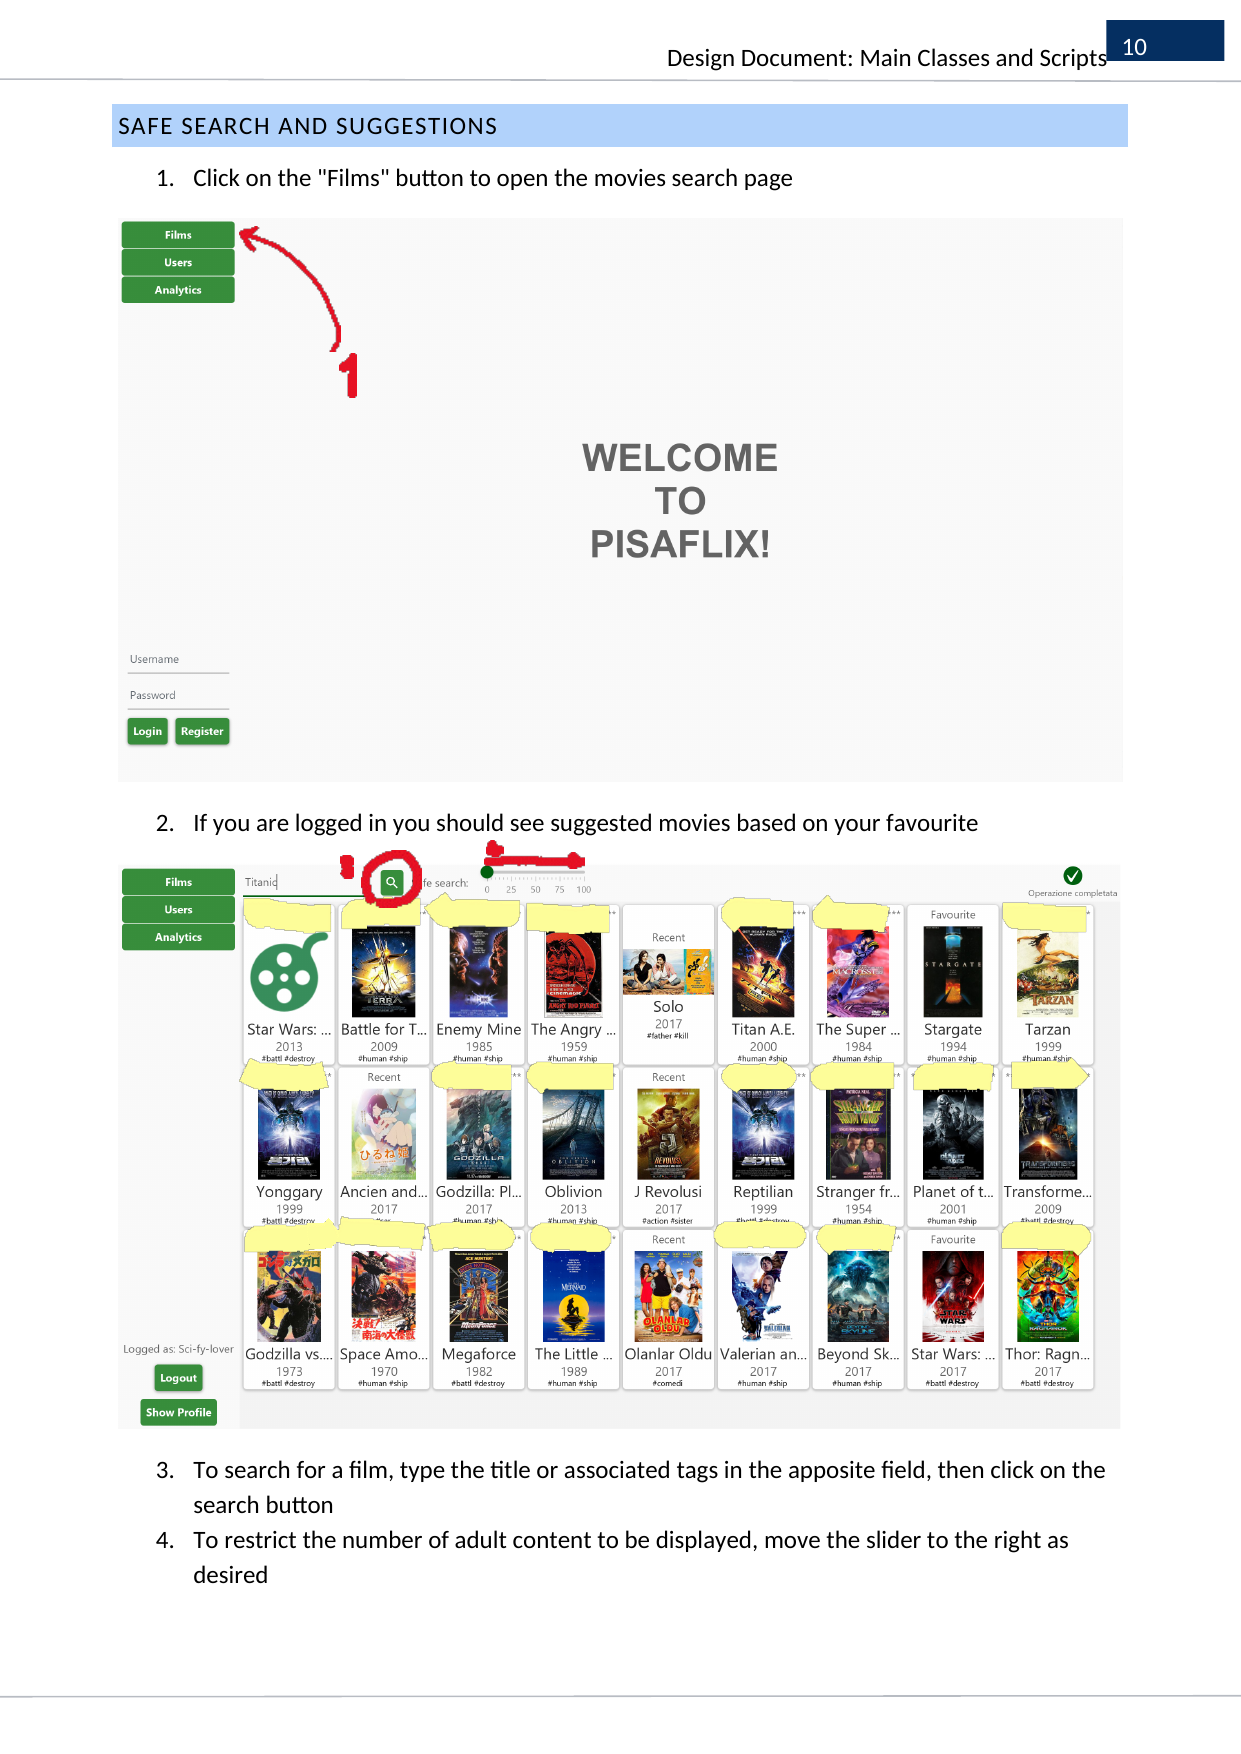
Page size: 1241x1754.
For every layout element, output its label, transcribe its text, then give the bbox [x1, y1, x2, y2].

list Click on the "Films" button to open the movies search page [156, 162, 1122, 193]
picture [118, 840, 1121, 1429]
list If you are logged in you should see suggested movies based on your favourite [156, 807, 1122, 838]
list To restrict the number of adult content to be displayed, move the slider to the right as desired [156, 1524, 1122, 1589]
list To search for a film, type the title or associated tags in the apposite field, then click on the search button [156, 1454, 1122, 1519]
picture [118, 218, 1123, 782]
subtitle Safe Search and Suggestions [118, 111, 1122, 141]
